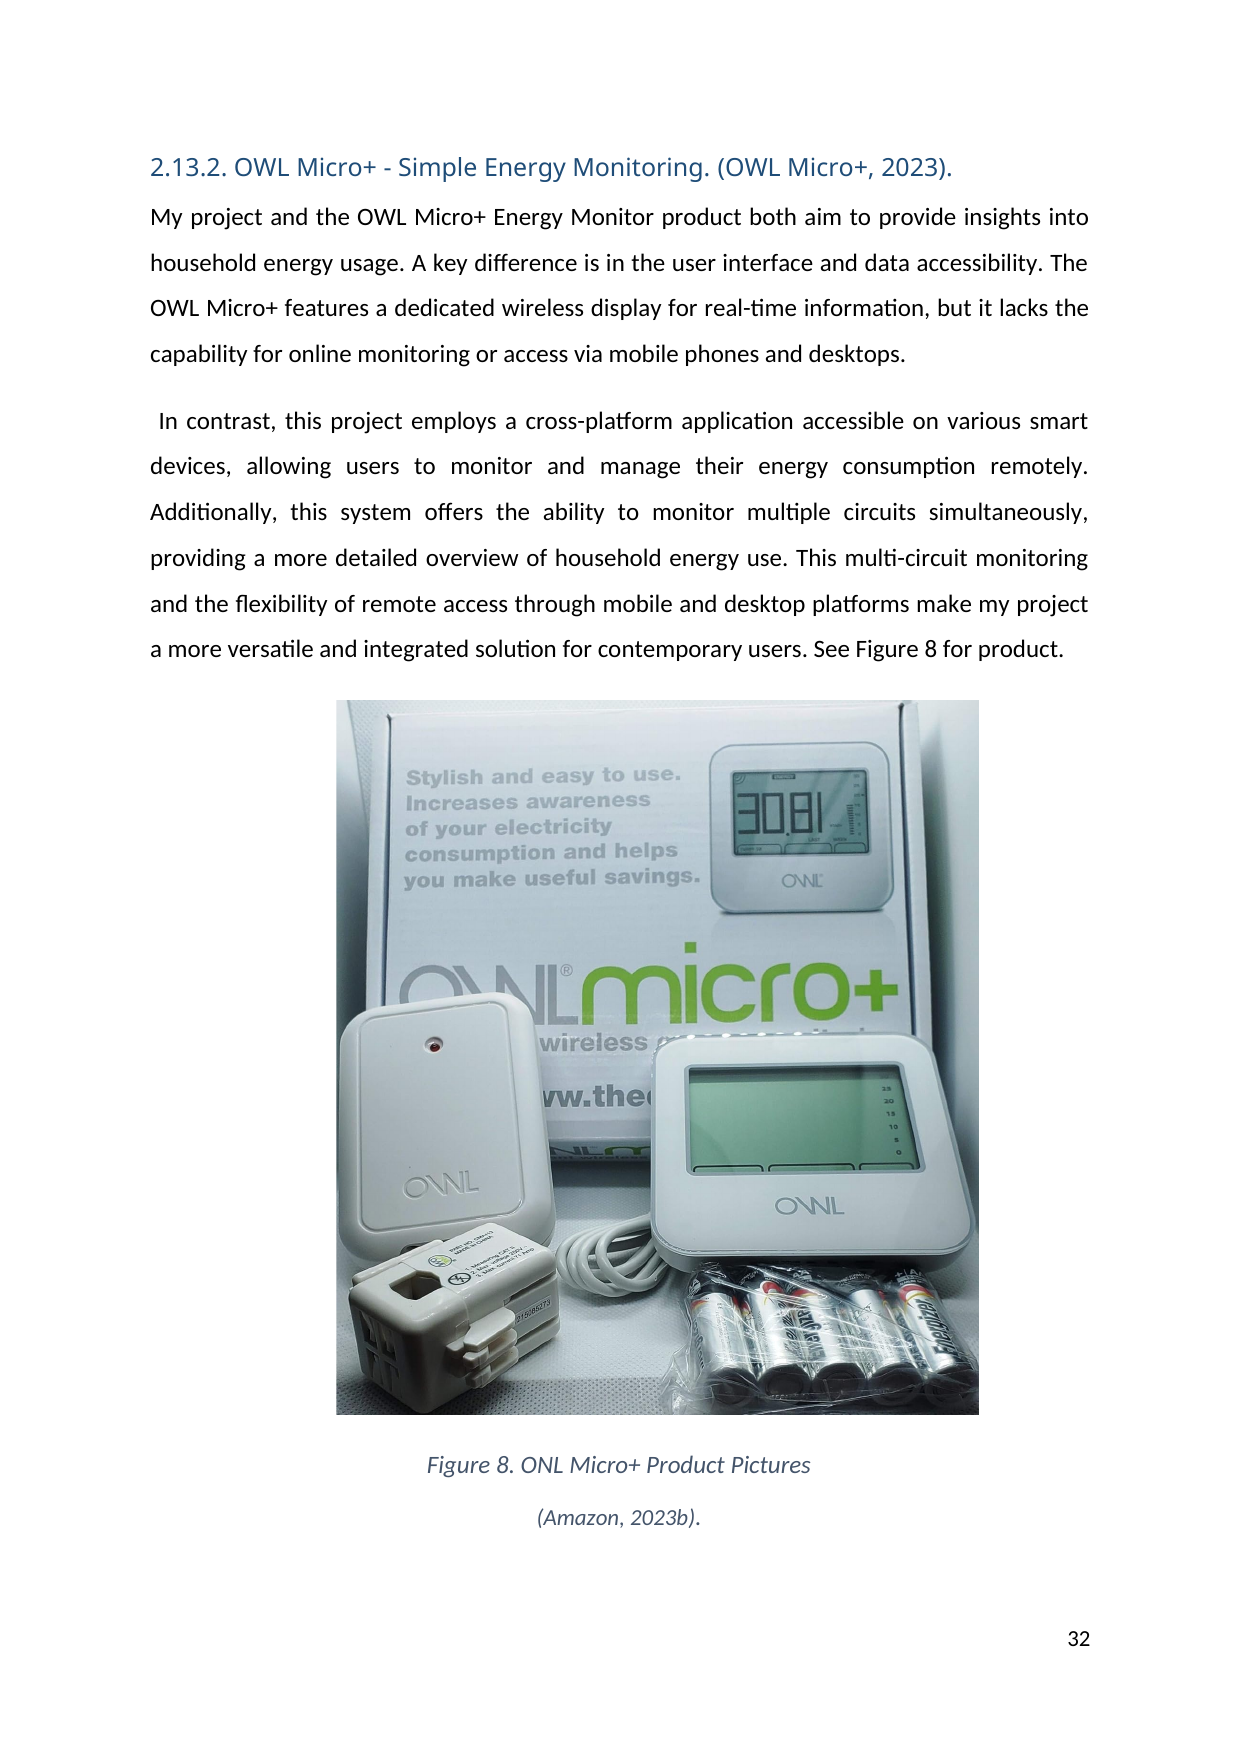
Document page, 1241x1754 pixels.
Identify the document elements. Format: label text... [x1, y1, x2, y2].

text (Amazon, 2023b). [150, 1501, 1090, 1532]
text Figure 8. ONL Micro+ Product Pictures [150, 1450, 1090, 1480]
picture [336, 700, 979, 1415]
text In contrast, this project employs a cross-platform application accessible on various smart devices, allowing users to monitor and manage their energy consumption remotely. Additionally, this system offers the ability to monitor multiple circuits simultaneously, providing a more detailed overview of household energy use. This multi-circuit monitoring and the flexibility of remote access through mobile and desktop platforms make my project a more versatile and integrated solution for contemporary users. See Figure 8 for product. [150, 405, 1090, 664]
text My project and the OWL Micro+ Energy Monitor product both aim to provide insights into household energy usage. A key difference is in the user interface and data accessibility. The OWL Micro+ features a dedicated wireless display for real-time information, but it lacks the capability for online monitoring or access via mobile phones and desktops. [150, 201, 1090, 369]
subtitle 2.13.2. OWL Micro+ - Simple Energy Monitoring. (OWL Micro+, 2023). [150, 150, 1090, 184]
